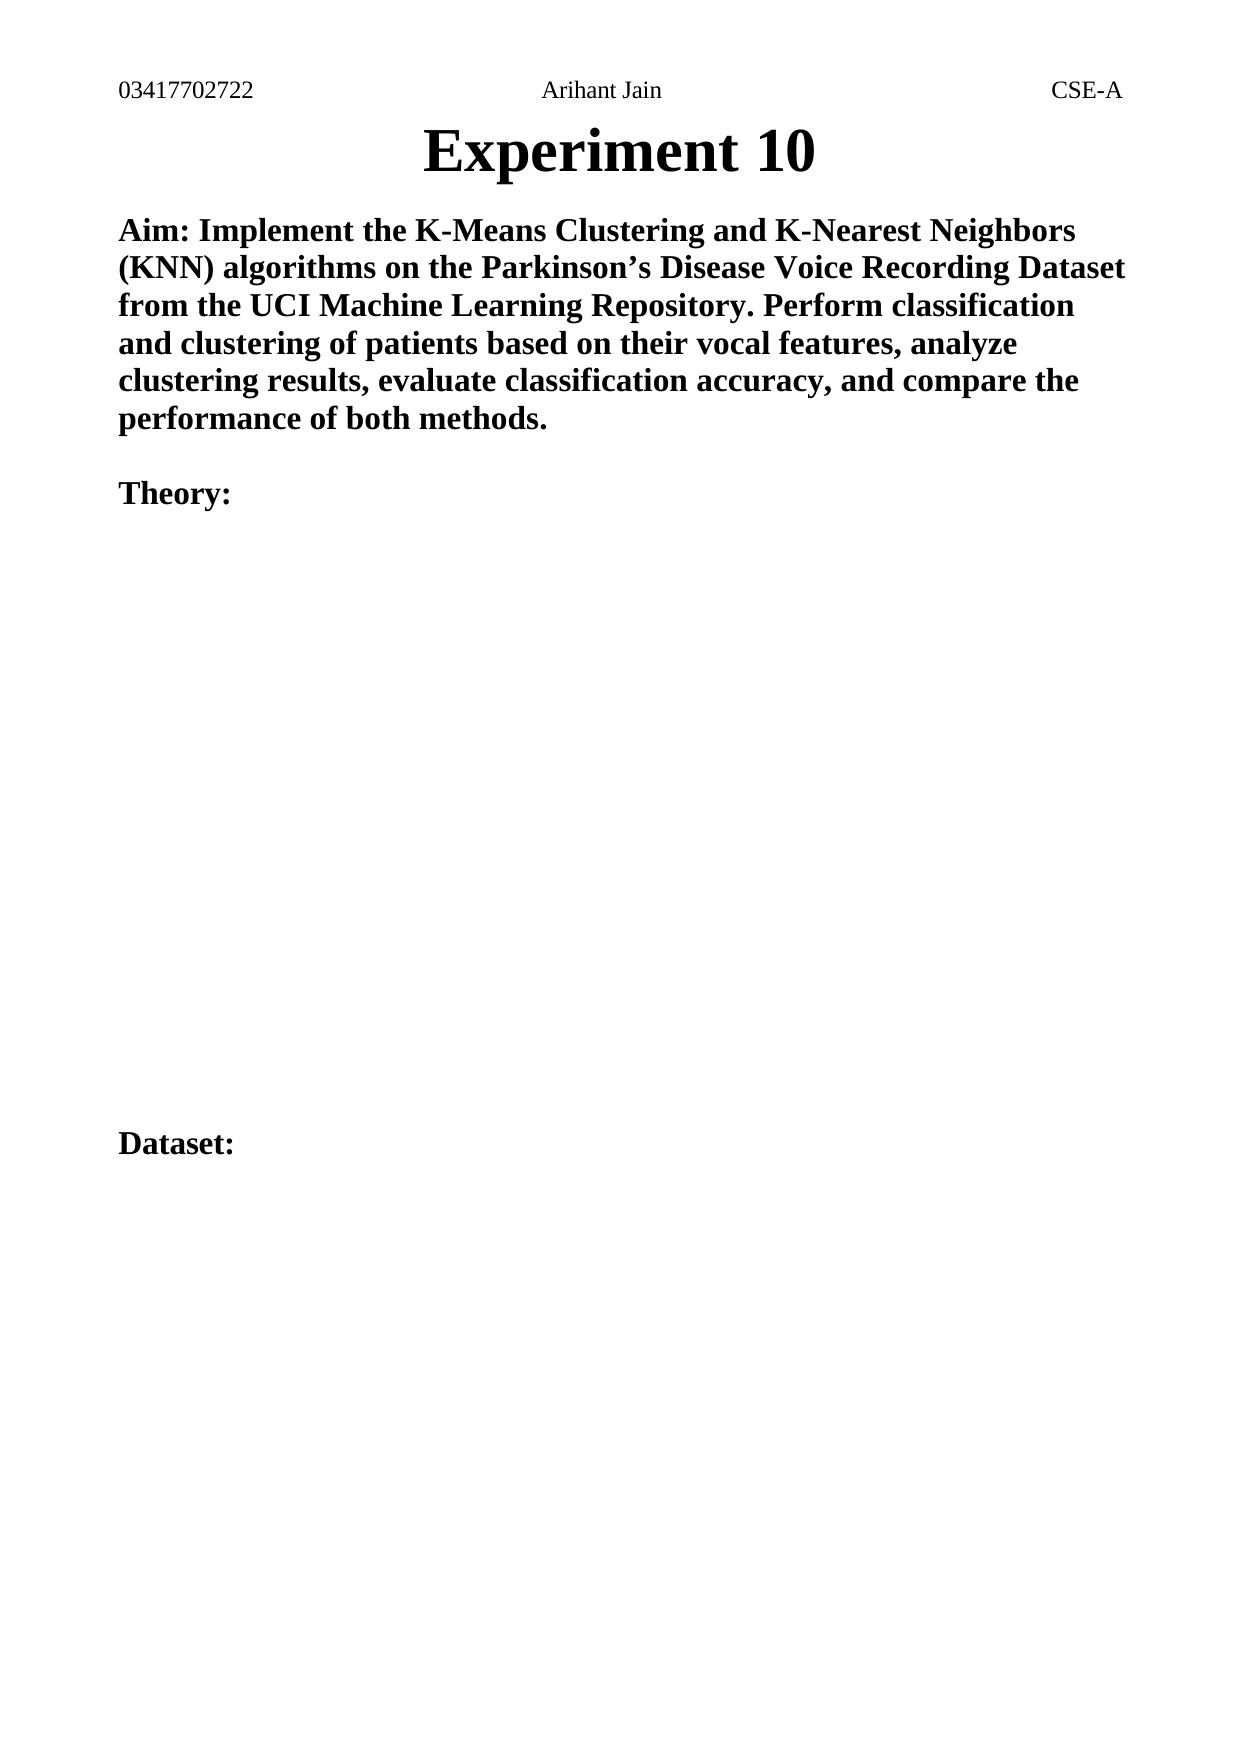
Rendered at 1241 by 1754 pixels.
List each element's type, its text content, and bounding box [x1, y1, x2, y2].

text Theory: [118, 473, 1152, 511]
text Dataset: [118, 1123, 1152, 1161]
text Aim: Implement the K-Means Clustering and K-Nearest Neighbors (KNN) algorithms on the Parkinson’s Disease Voice Recording Dataset from the UCI Machine Learning Repository. Perform classification and clustering of patients based on their vocal features, analyze clustering results, evaluate classification accuracy, and compare the performance of both methods. [118, 211, 1127, 436]
subtitle Experiment 10 [103, 113, 1137, 185]
